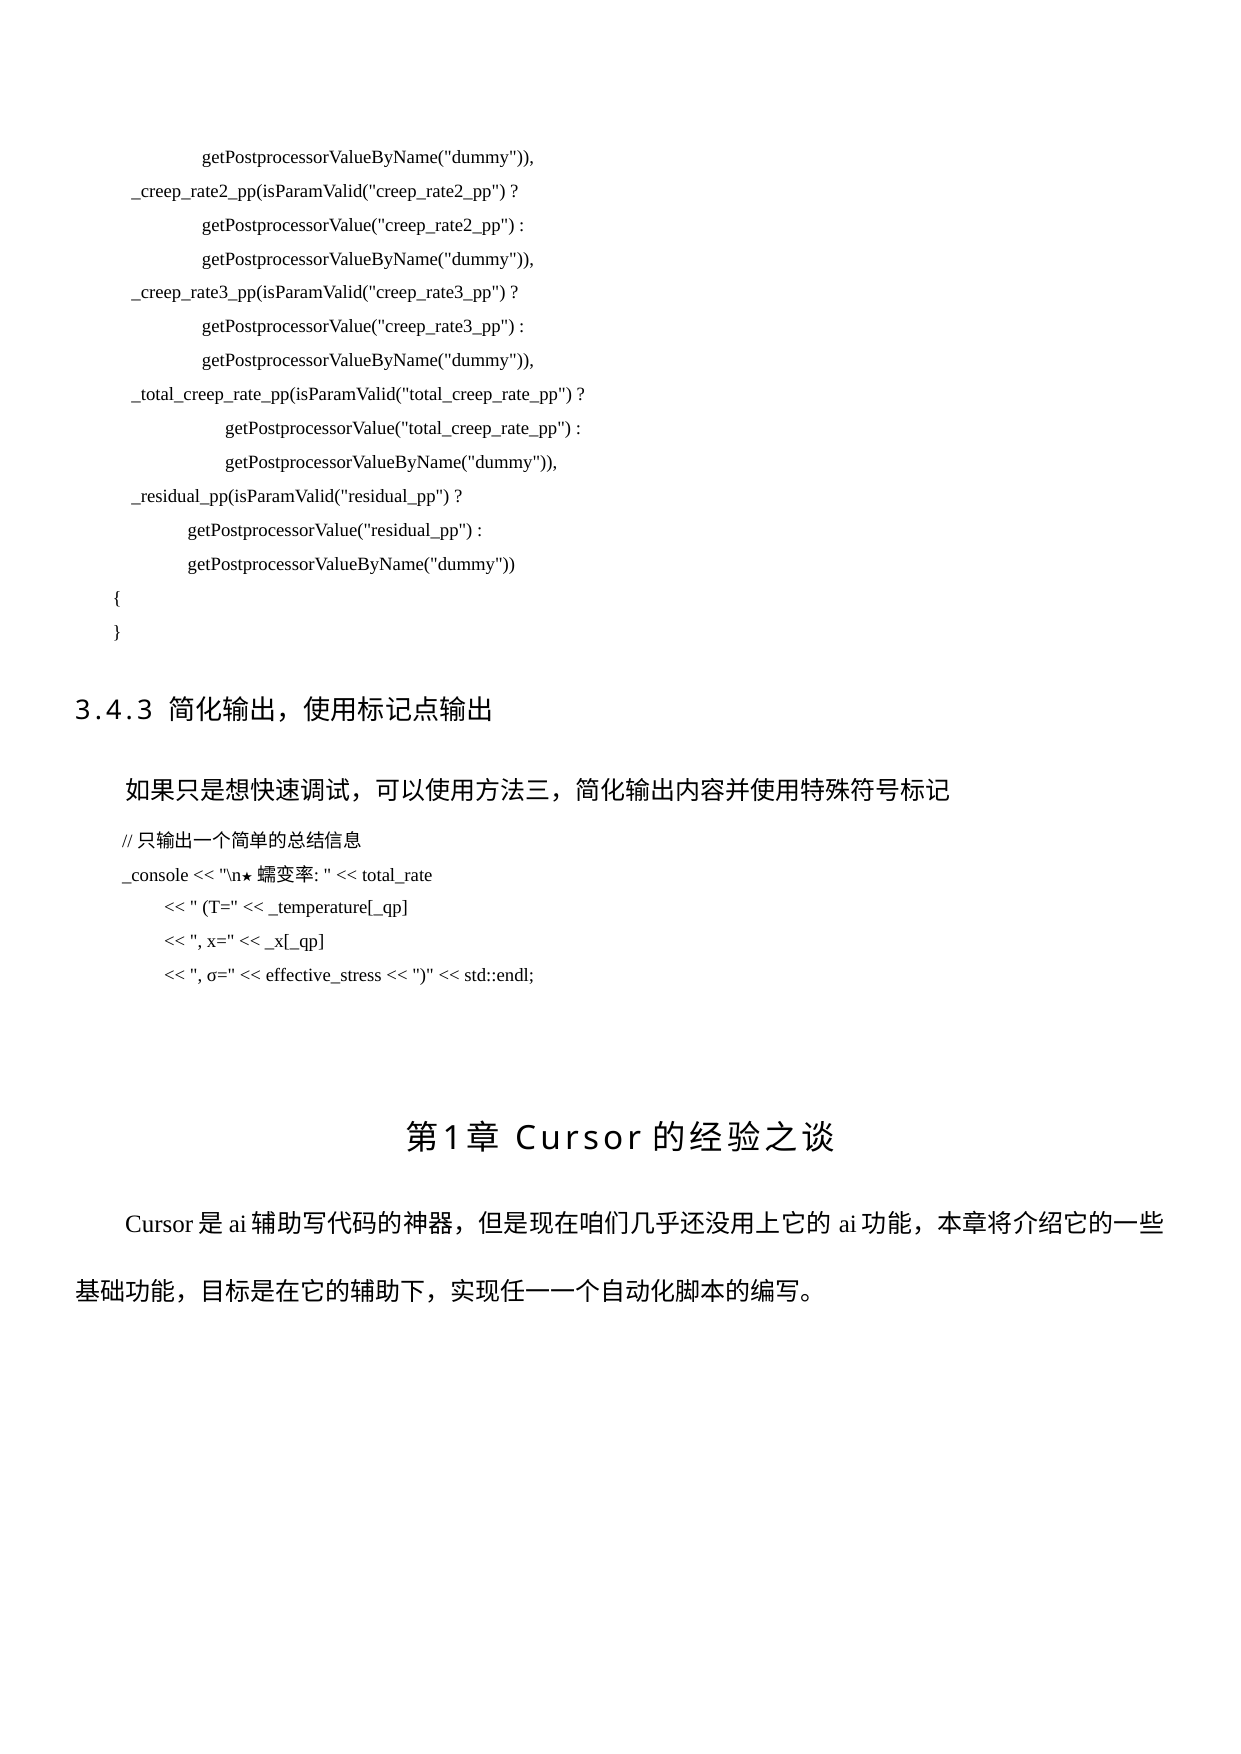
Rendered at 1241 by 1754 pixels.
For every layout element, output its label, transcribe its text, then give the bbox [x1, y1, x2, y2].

text getPostprocessorValueByName("dummy")), [75, 241, 1165, 275]
text getPostprocessorValue("creep_rate3_pp") : [75, 309, 1165, 343]
text { [75, 581, 1165, 615]
text << ", x=" << _x[_qp] [75, 924, 1165, 958]
text _residual_pp(isParamValid("residual_pp") ? [75, 479, 1165, 513]
text _console << "\n★ 蠕变率: " << total_rate [75, 856, 1165, 890]
text _creep_rate3_pp(isParamValid("creep_rate3_pp") ? [75, 275, 1165, 309]
text << ", σ=" << effective_stress << ")" << std::endl; [75, 958, 1165, 992]
text getPostprocessorValueByName("dummy")) [75, 547, 1165, 581]
text getPostprocessorValueByName("dummy")), [75, 445, 1165, 479]
text getPostprocessorValueByName("dummy")), [75, 343, 1165, 377]
text getPostprocessorValue("creep_rate2_pp") : [75, 207, 1165, 241]
text getPostprocessorValue("residual_pp") : [75, 513, 1165, 547]
text // 只输出一个简单的总结信息 [75, 822, 1165, 856]
subtitle 简化输出，使用标记点输出 [75, 674, 1165, 742]
text 如果只是想快速调试，可以使用方法三，简化输出内容并使用特殊符号标记 [75, 754, 1165, 822]
text getPostprocessorValueByName("dummy")), [75, 139, 1165, 173]
text } [75, 615, 1165, 649]
text _creep_rate2_pp(isParamValid("creep_rate2_pp") ? [75, 173, 1165, 207]
subtitle Cursor的经验之谈 [75, 1101, 1165, 1169]
text getPostprocessorValue("total_creep_rate_pp") : [75, 411, 1165, 445]
text _total_creep_rate_pp(isParamValid("total_creep_rate_pp") ? [75, 377, 1165, 411]
text << " (T=" << _temperature[_qp] [75, 890, 1165, 924]
text Cursor是ai辅助写代码的神器，但是现在咱们几乎还没用上它的ai功能，本章将介绍它的一些基础功能，目标是在它的辅助下，实现任一一个自动化脚本的编写。 [75, 1188, 1165, 1323]
